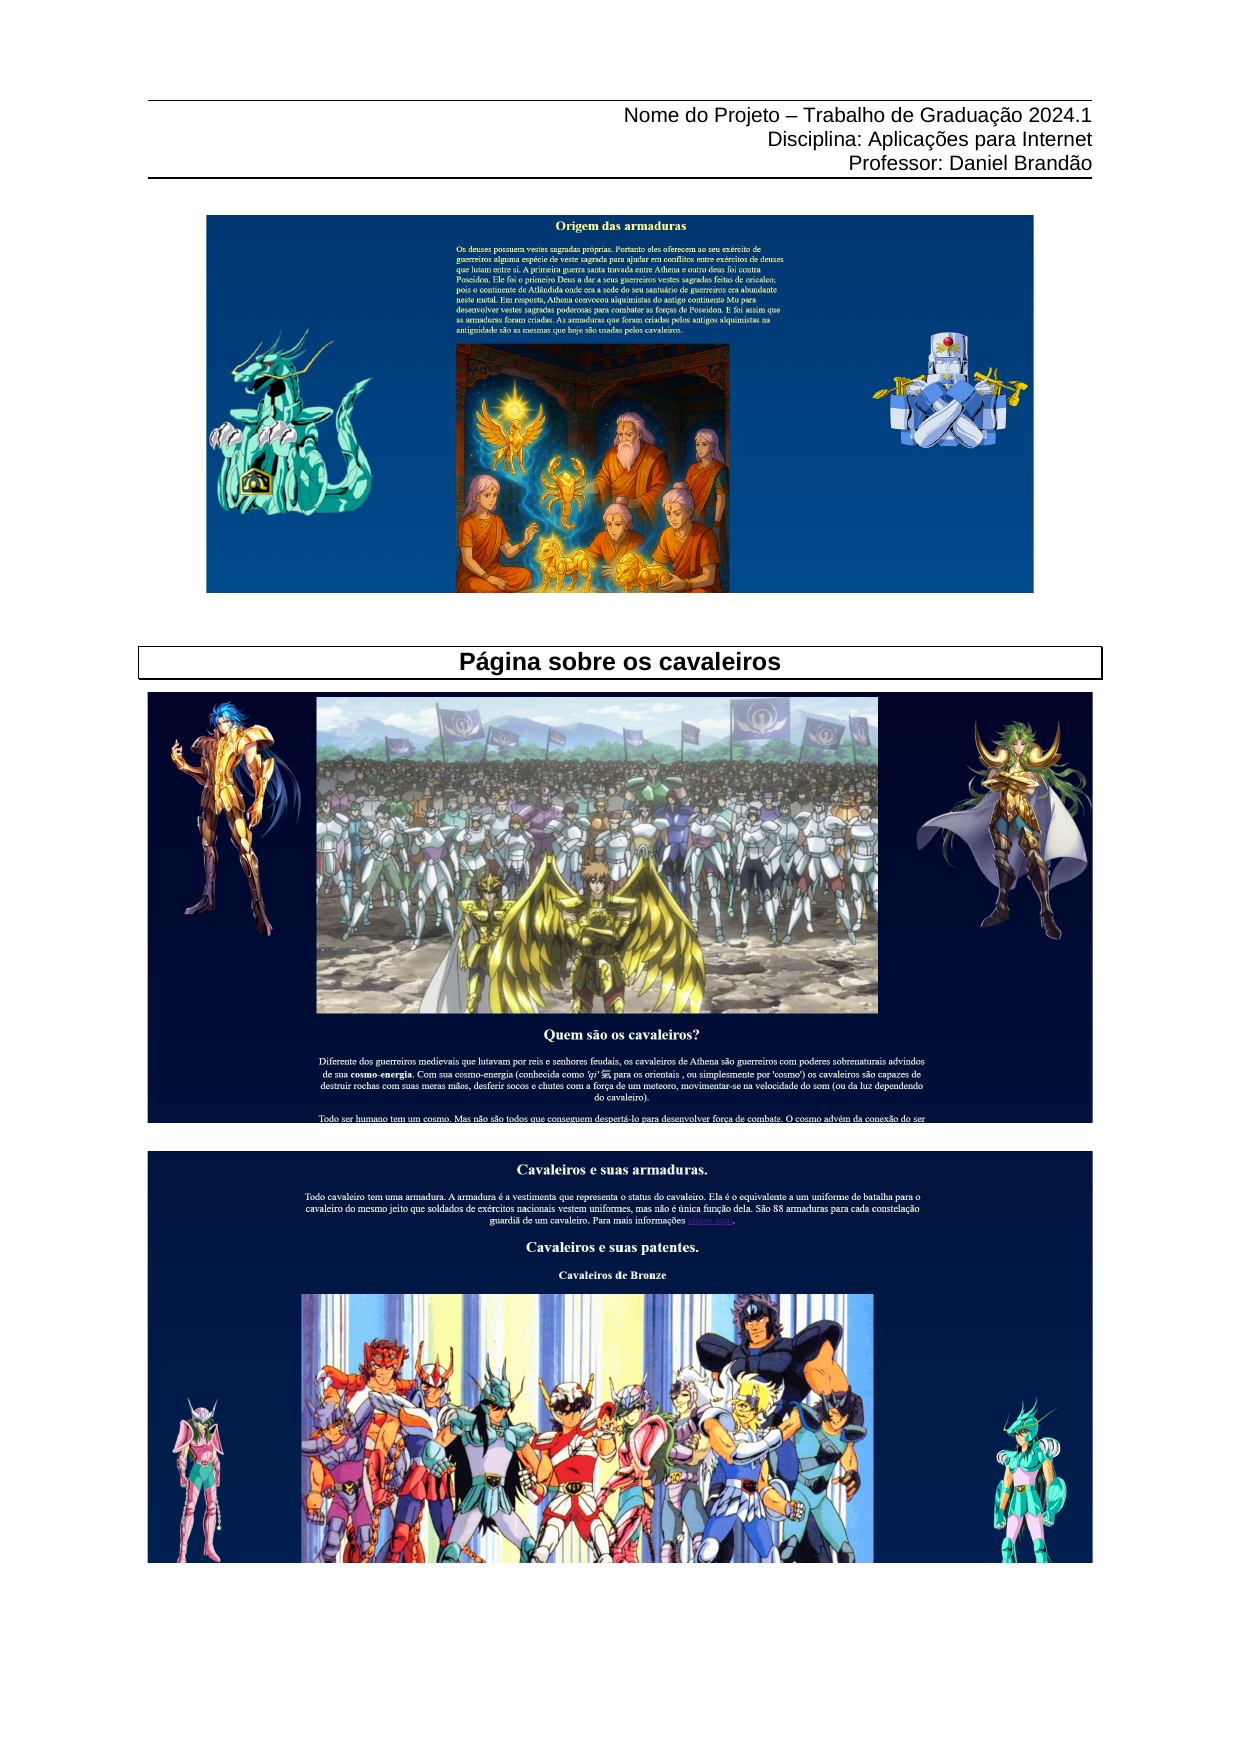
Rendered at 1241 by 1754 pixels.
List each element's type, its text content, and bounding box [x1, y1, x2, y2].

picture [147, 692, 1093, 1123]
text Página sobre os cavaleiros [139, 647, 1101, 678]
picture [147, 1151, 1093, 1563]
picture [206, 215, 1034, 593]
